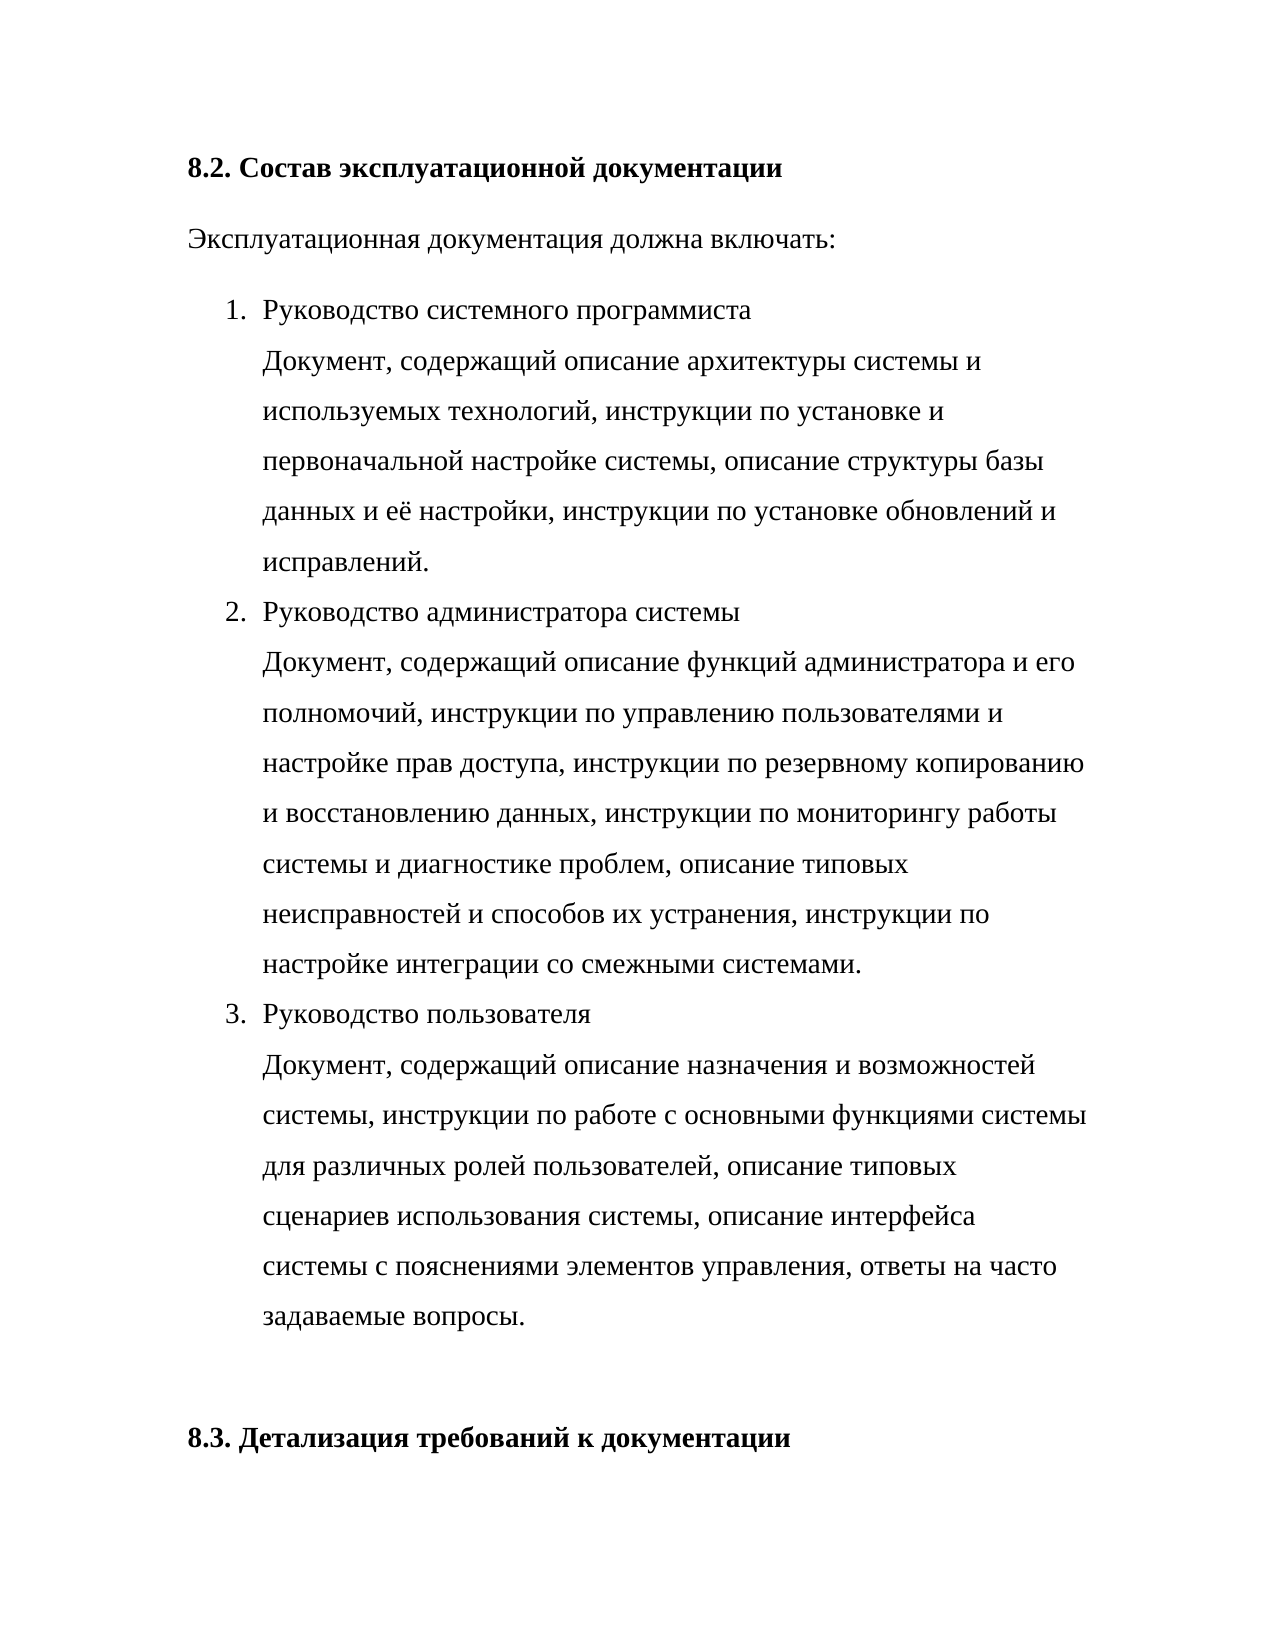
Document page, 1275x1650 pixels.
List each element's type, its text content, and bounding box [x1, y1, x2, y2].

subtitle 8.3. Детализация требований к документации [187, 1420, 1087, 1453]
text 8.2. Состав эксплуатационной документации [187, 150, 1087, 183]
text Эксплуатационная документация должна включать: [187, 221, 1087, 255]
list Руководство системного программиста Документ, содержащий описание архитектуры системы и используемых технологий, инструкции по установке и первоначальной настройке системы, описание структуры базы данных и её настройки, инструкции по установке обновлений и исправлений. [225, 292, 1087, 577]
list Руководство пользователя Документ, содержащий описание назначения и возможностей системы, инструкции по работе с основными функциями системы для различных ролей пользователей, описание типовых сценариев использования системы, описание интерфейса системы с пояснениями элементов управления, ответы на часто задаваемые вопросы. [225, 997, 1087, 1382]
list Руководство администратора системы Документ, содержащий описание функций администратора и его полномочий, инструкции по управлению пользователями и настройке прав доступа, инструкции по резервному копированию и восстановлению данных, инструкции по мониторингу работы системы и диагностике проблем, описание типовых неисправностей и способов их устранения, инструкции по настройке интеграции со смежными системами. [225, 594, 1087, 980]
